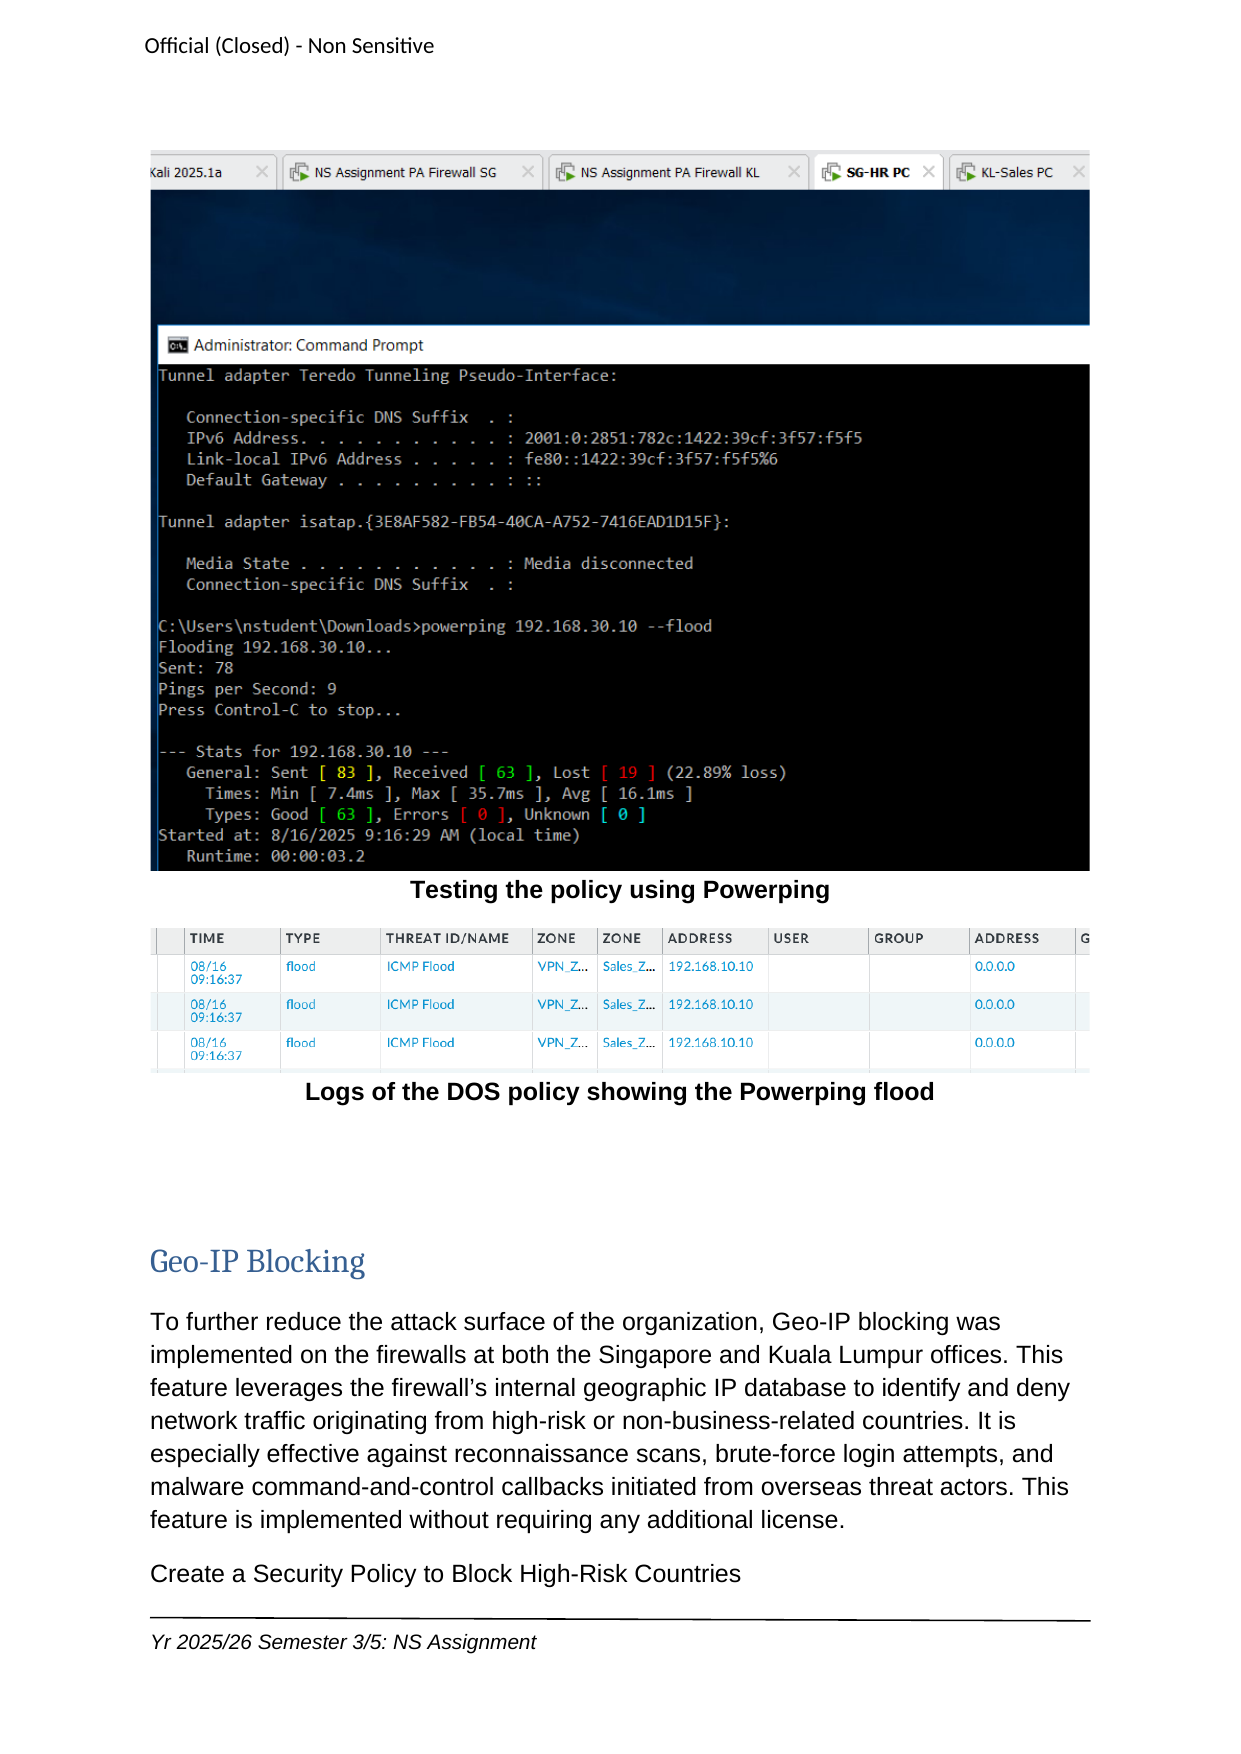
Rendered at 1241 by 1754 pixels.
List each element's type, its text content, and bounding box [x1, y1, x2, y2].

text Testing the policy using Powerping [150, 871, 1090, 903]
picture [150, 928, 1090, 1073]
text To further reduce the attack surface of the organization, Geo-IP blocking was implemented on the firewalls at both the Singapore and Kuala Lumpur offices. This feature leverages the firewall’s internal geographic IP database to identify and deny network traffic originating from high-risk or non-business-related countries. It is especially effective against reconnaissance scans, brute-force login attempts, and malware command-and-control callbacks initiated from overseas threat actors. This feature is implemented without requiring any additional license. [150, 1307, 1090, 1534]
text Create a Security Policy to Block High-Risk Countries [150, 1559, 1090, 1588]
subtitle Geo-IP Blocking [150, 1242, 1090, 1281]
picture [150, 150, 1090, 871]
text Logs of the DOS policy showing the Powerping flood [150, 1073, 1090, 1105]
